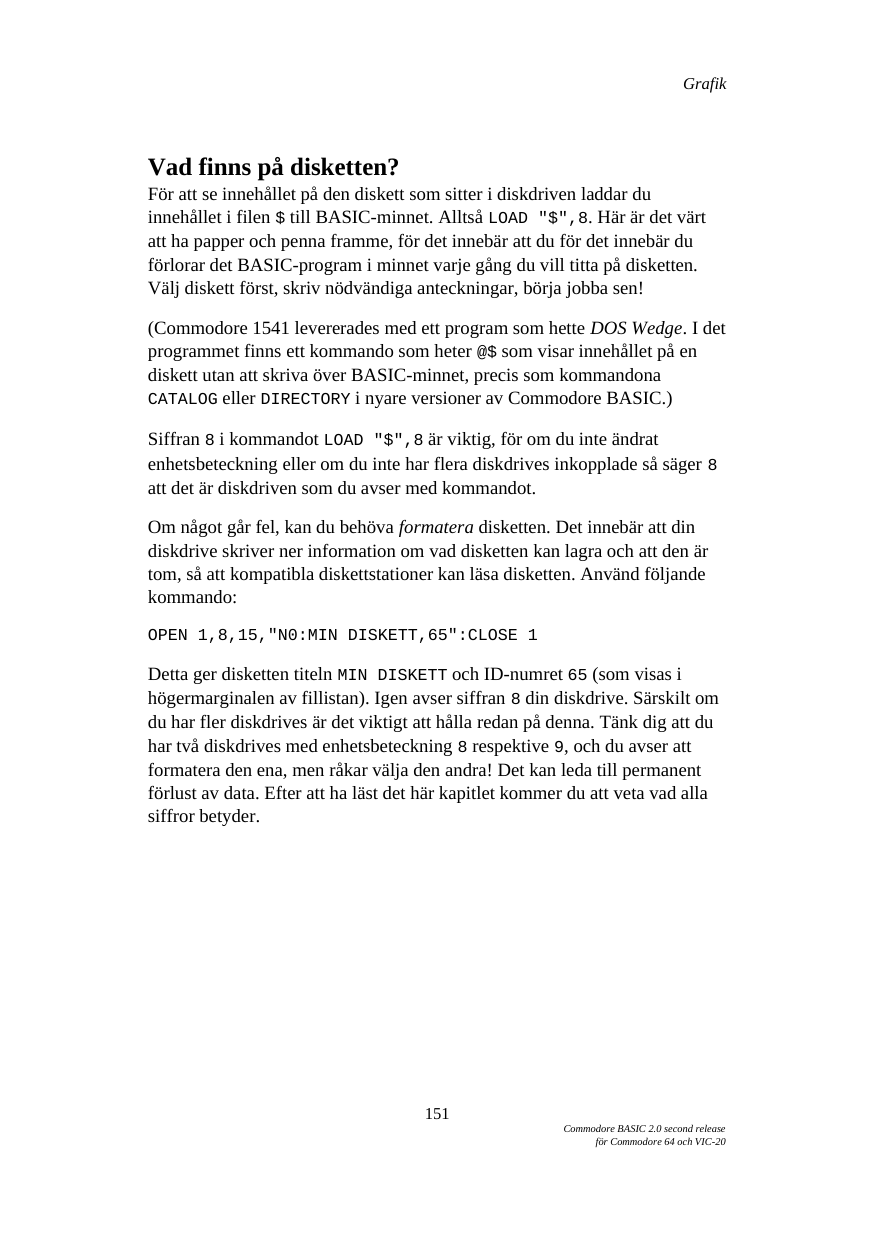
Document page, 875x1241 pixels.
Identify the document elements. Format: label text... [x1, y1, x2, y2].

subtitle Vad finns på disketten? [148, 152, 726, 181]
text Om något går fel, kan du behöva formatera disketten. Det innebär att din diskdrive skriver ner information om vad disketten kan lagra och att den är tom, så att kompatibla diskettstationer kan läsa disketten. Använd följande kommando: [148, 516, 726, 608]
text Siffran 8 i kommandot LOAD "$",8 är viktig, för om du inte ändrat enhetsbeteckning eller om du inte har flera diskdrives inkopplade så säger 8 att det är diskdriven som du avser med kommandot. [148, 428, 726, 498]
text För att se innehållet på den diskett som sitter i diskdriven laddar du innehållet i filen $ till BASIC-minnet. Alltså LOAD "$",8. Här är det värt att ha papper och penna framme, för det innebär att du för det innebär du förlorar det BASIC-program i minnet varje gång du vill titta på disketten. Välj diskett först, skriv nödvändiga anteckningar, börja jobba sen! [148, 183, 726, 298]
text (Commodore 1541 levererades med ett program som hette DOS Wedge. I det programmet finns ett kommando som heter @$ som visar innehållet på en diskett utan att skriva över BASIC-minnet, precis som kommandona CATALOG eller DIRECTORY i nyare versioner av Commodore BASIC.) [148, 317, 726, 410]
text Detta ger disketten titeln MIN DISKETT och ID-numret 65 (som visas i högermarginalen av fillistan). Igen avser siffran 8 din diskdrive. Särskilt om du har fler diskdrives är det viktigt att hålla redan på denna. Tänk dig att du har två diskdrives med enhetsbeteckning 8 respektive 9, och du avser att formatera den ena, men råkar välja den andra! Det kan leda till permanent förlust av data. Efter att ha läst det här kapitlet kommer du att veta vad alla siffror betyder. [148, 663, 726, 827]
text OPEN 1,8,15,"N0:MIN DISKETT,65":CLOSE 1 [148, 626, 726, 645]
